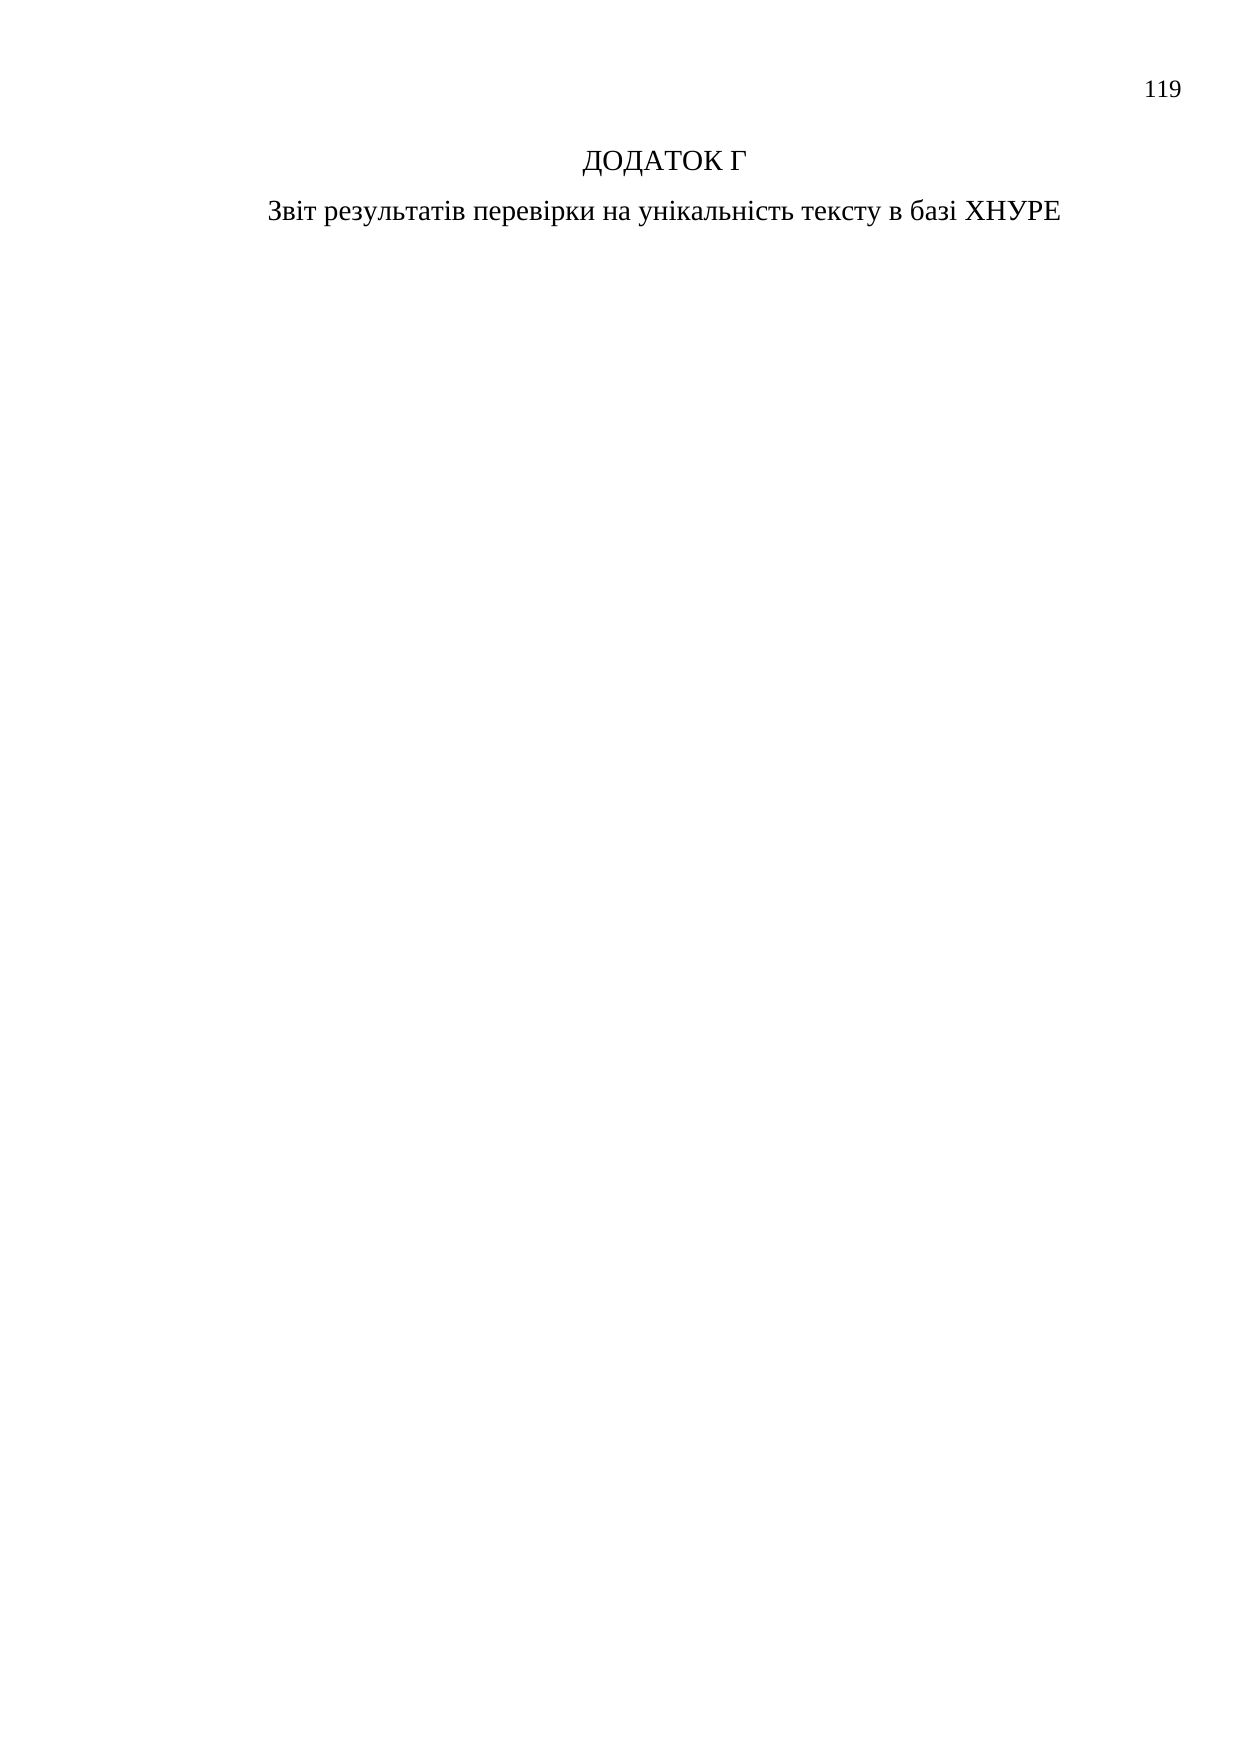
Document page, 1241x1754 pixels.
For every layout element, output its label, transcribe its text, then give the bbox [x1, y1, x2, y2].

text ДОДАТОК Г Звіт результатів перевірки на унікальність тексту в базі ХНУРЕ [148, 143, 1181, 227]
